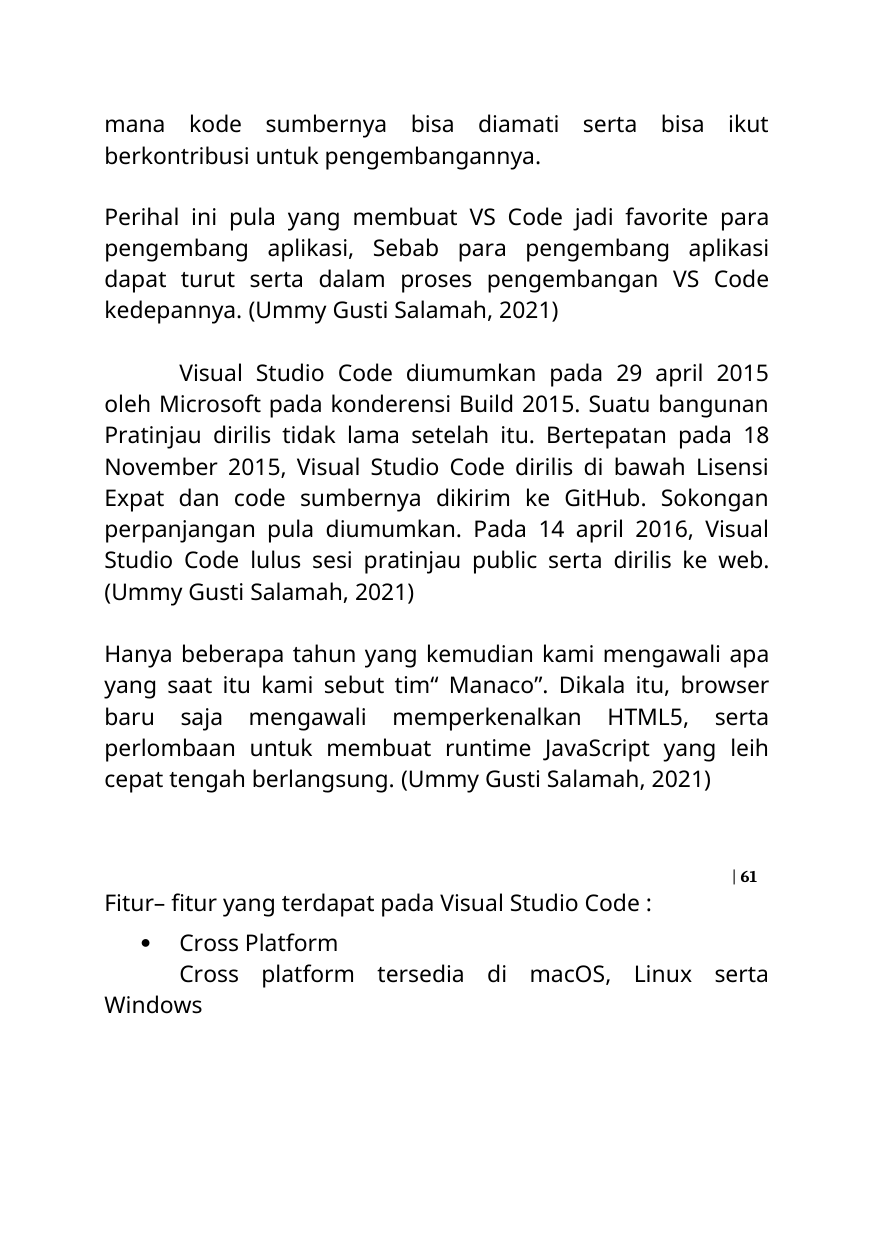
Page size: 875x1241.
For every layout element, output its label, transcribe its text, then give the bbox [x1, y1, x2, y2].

text Perihal ini pula yang membuat VS Code jadi favorite para pengembang aplikasi, Sebab para pengembang aplikasi dapat turut serta dalam proses pengembangan VS Code kedepannya. [104, 201, 770, 326]
text Fitur– fitur yang terdapat pada Visual Studio Code : [104, 886, 770, 918]
text Cross platform tersedia di macOS, Linux serta Windows [104, 958, 770, 1020]
text Hanya beberapa tahun yang kemudian kami mengawali apa yang saat itu kami sebut tim“ Manaco”. Dikala itu, browser baru saja mengawali memperkenalkan HTML5, serta perlombaan untuk membuat runtime JavaScript yang leih cepat tengah berlangsung. [104, 638, 770, 794]
text | 61 [118, 867, 757, 886]
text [104, 108, 770, 171]
list Cross Platform [142, 927, 770, 958]
text Visual Studio Code diumumkan pada 29 april 2015 oleh Microsoft pada konderensi Build 2015. Suatu bangunan Pratinjau dirilis tidak lama setelah itu. Bertepatan pada 18 November 2015, Visual Studio Code dirilis di bawah Lisensi Expat dan code sumbernya dikirim ke GitHub. Sokongan perpanjangan pula diumumkan. Pada 14 april 2016, Visual Studio Code lulus sesi pratinjau public serta dirilis ke web. [104, 357, 770, 607]
